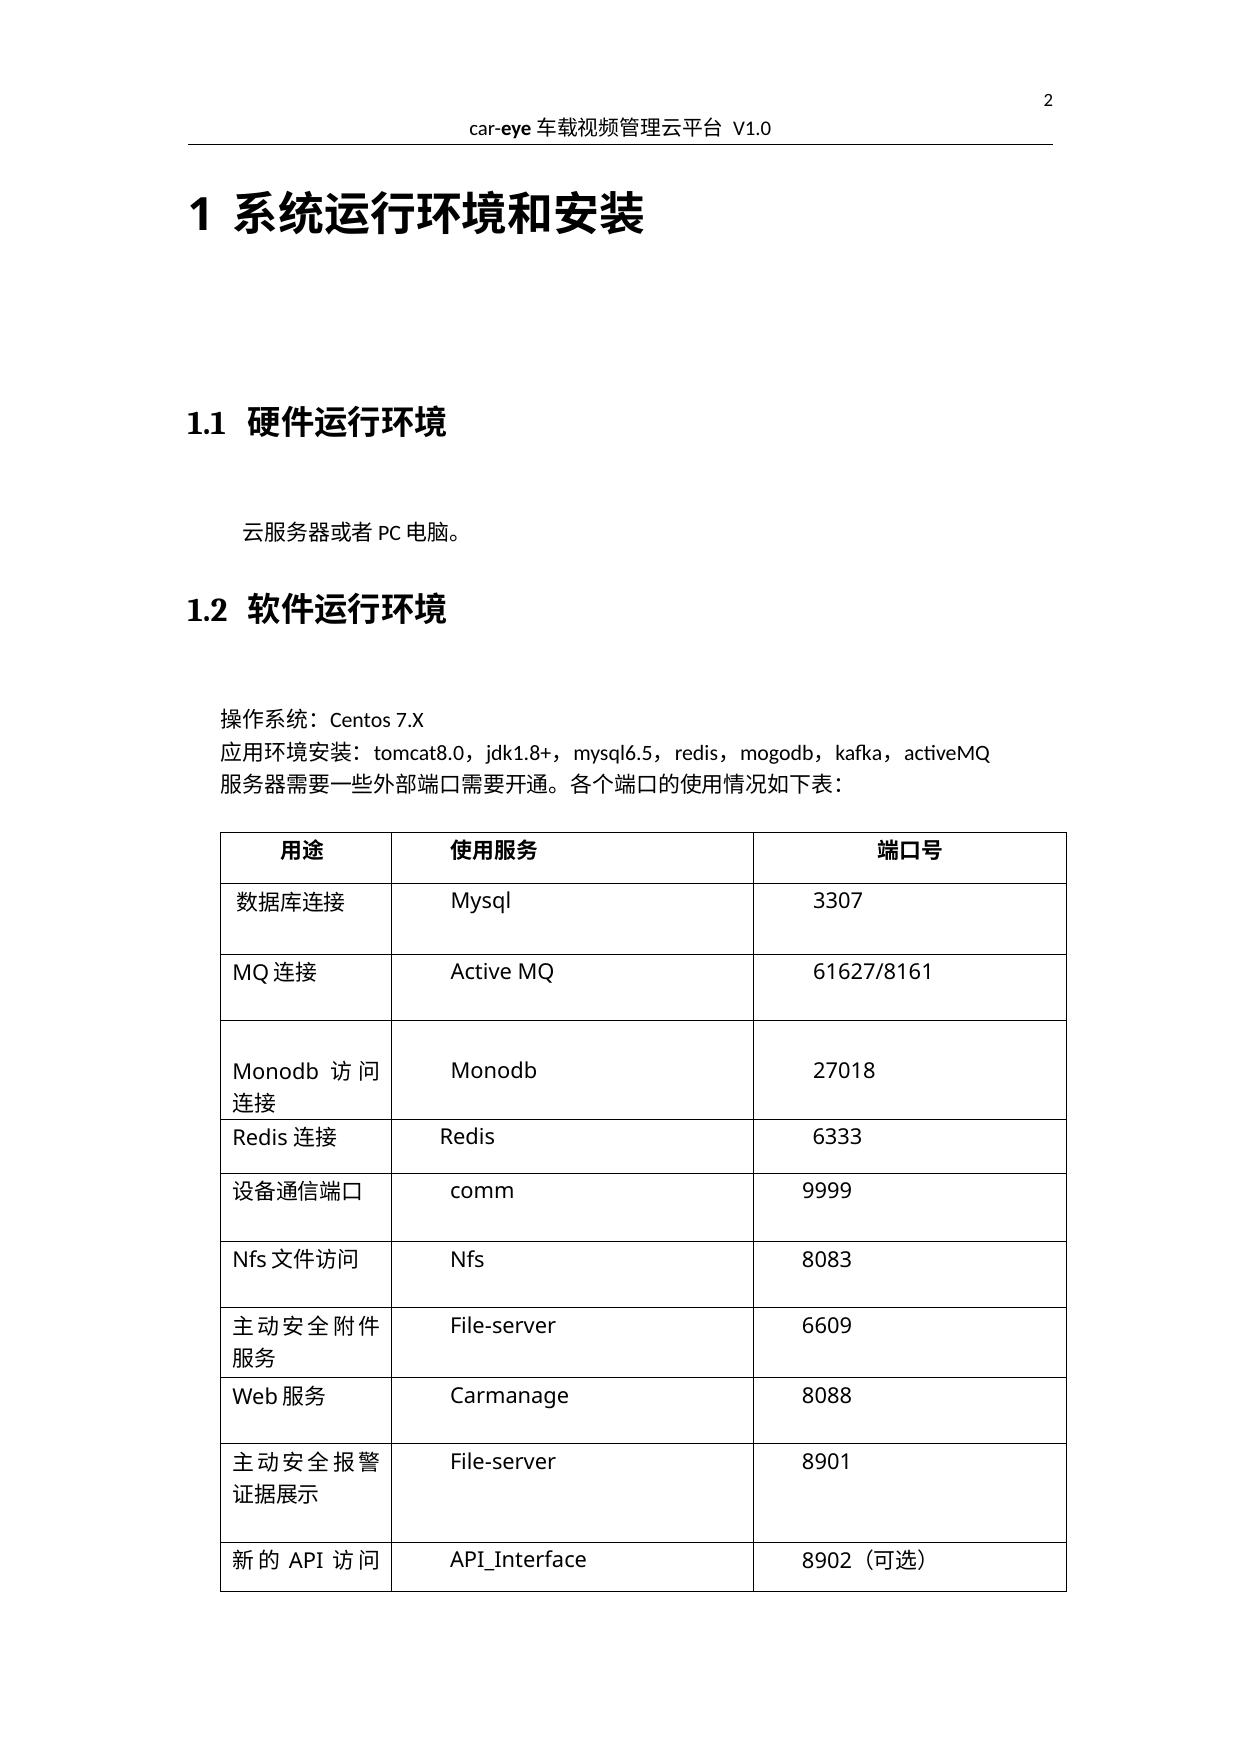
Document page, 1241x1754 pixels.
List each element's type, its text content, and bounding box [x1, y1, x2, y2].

table_cell Nfs [392, 1242, 753, 1307]
table_cell API_Interface [392, 1543, 753, 1591]
table_header 使用服务 [392, 833, 753, 883]
table_cell MQ连接 [221, 955, 391, 1020]
table_cell Redis 连接 [221, 1120, 391, 1173]
table_cell 8088 [754, 1378, 1066, 1443]
table_cell 3307 [754, 884, 1066, 954]
table_cell 8901 [754, 1444, 1066, 1542]
table_cell 9999 [754, 1174, 1066, 1241]
table_cell File-server [392, 1308, 753, 1377]
table_cell Nfs文件访问 [221, 1242, 391, 1307]
table_cell Redis [392, 1120, 753, 1173]
table_cell 数据库连接 [221, 884, 391, 954]
table_cell Active MQ [392, 955, 753, 1020]
table_header 端口号 [754, 833, 1066, 883]
table_cell Carmanage [392, 1378, 753, 1443]
table_cell 8083 [754, 1242, 1066, 1307]
subtitle 系统运行环境和安装 [187, 162, 1053, 259]
table_cell 设备通信端口 [221, 1174, 391, 1241]
table_cell 61627/8161 [754, 955, 1066, 1020]
table_cell Mysql [392, 884, 753, 954]
table_header 用途 [221, 833, 391, 883]
subtitle 硬件运行环境 [187, 388, 1053, 453]
table_cell 主动安全报警证据展示 [221, 1444, 391, 1542]
table_cell Monodb访问连接 [221, 1021, 391, 1118]
subtitle 软件运行环境 [187, 574, 1053, 639]
table_cell 主动安全附件服务 [221, 1308, 391, 1377]
table_cell File-server [392, 1444, 753, 1542]
text 操作系统：Centos 7.X [187, 702, 1053, 734]
table_cell 8902（可选） [754, 1543, 1066, 1591]
table_cell 新的API访问端口 [221, 1543, 391, 1591]
table_cell comm [392, 1174, 753, 1241]
table_cell 6333 [754, 1120, 1066, 1173]
text 云服务器或者PC电脑。 [231, 515, 1053, 547]
table_cell Web服务 [221, 1378, 391, 1443]
text 应用环境安装：tomcat8.0，jdk1.8+，mysql6.5，redis，mogodb，kafka，activeMQ [187, 734, 1053, 767]
text 服务器需要一些外部端口需要开通。各个端口的使用情况如下表： [187, 767, 1053, 799]
table_cell 27018 [754, 1021, 1066, 1118]
table_cell 6609 [754, 1308, 1066, 1377]
table_cell Monodb [392, 1021, 753, 1118]
